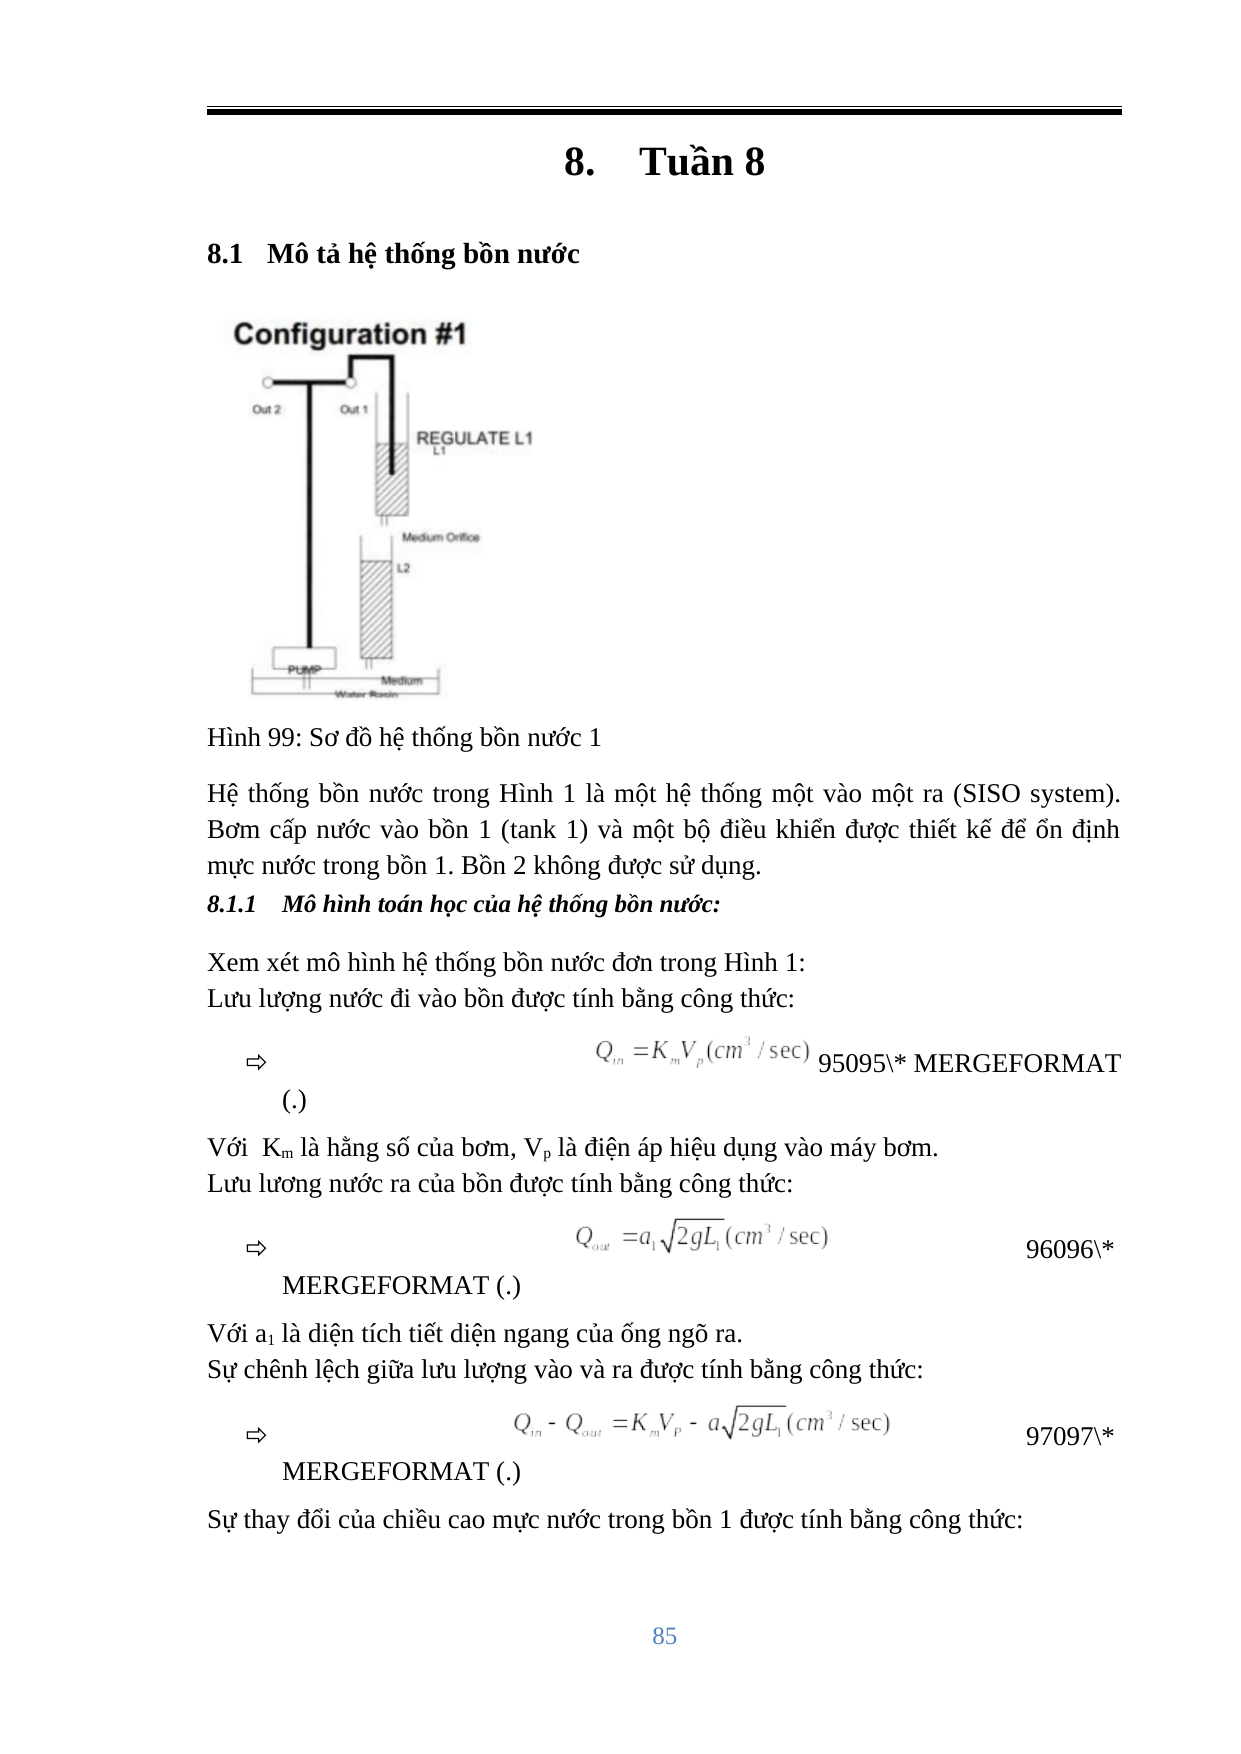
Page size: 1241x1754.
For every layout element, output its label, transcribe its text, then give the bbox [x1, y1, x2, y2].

text Với Km là hằng số của bơm, Vp là điện áp hiệu dụng vào máy bơm. [207, 1131, 1122, 1162]
text Sự chênh lệch giữa lưu lượng vào và ra được tính bằng công thức: [207, 1353, 1122, 1384]
text Hình 99: Sơ đồ hệ thống bồn nước 1 [207, 721, 1122, 752]
text Sự thay đổi của chiều cao mực nước trong bồn 1 được tính bằng công thức: [207, 1504, 1122, 1535]
text Hệ thống bồn nước trong Hình 1 là một hệ thống một vào một ra (SISO system). Bơm cấp nước vào bồn 1 (tank 1) và một bộ điều khiển được thiết kế để ổn định mực nước trong bồn 1. Bồn 2 không được sử dụng. [207, 777, 1122, 880]
text Với a1 là diện tích tiết diện ngang của ống ngõ ra. [207, 1317, 1122, 1348]
subtitle Mô tả hệ thống bồn nước [207, 236, 1122, 269]
subtitle Tuần 8 [207, 136, 1122, 184]
picture [206, 303, 567, 717]
text Xem xét mô hình hệ thống bồn nước đơn trong Hình 1: [207, 946, 1122, 977]
subtitle Mô hình toán học của hệ thống bồn nước: [207, 889, 1122, 918]
text Lưu lượng nước đi vào bồn được tính bằng công thức: [207, 982, 1122, 1013]
text Lưu lương nước ra của bồn được tính bằng công thức: [207, 1167, 1122, 1198]
